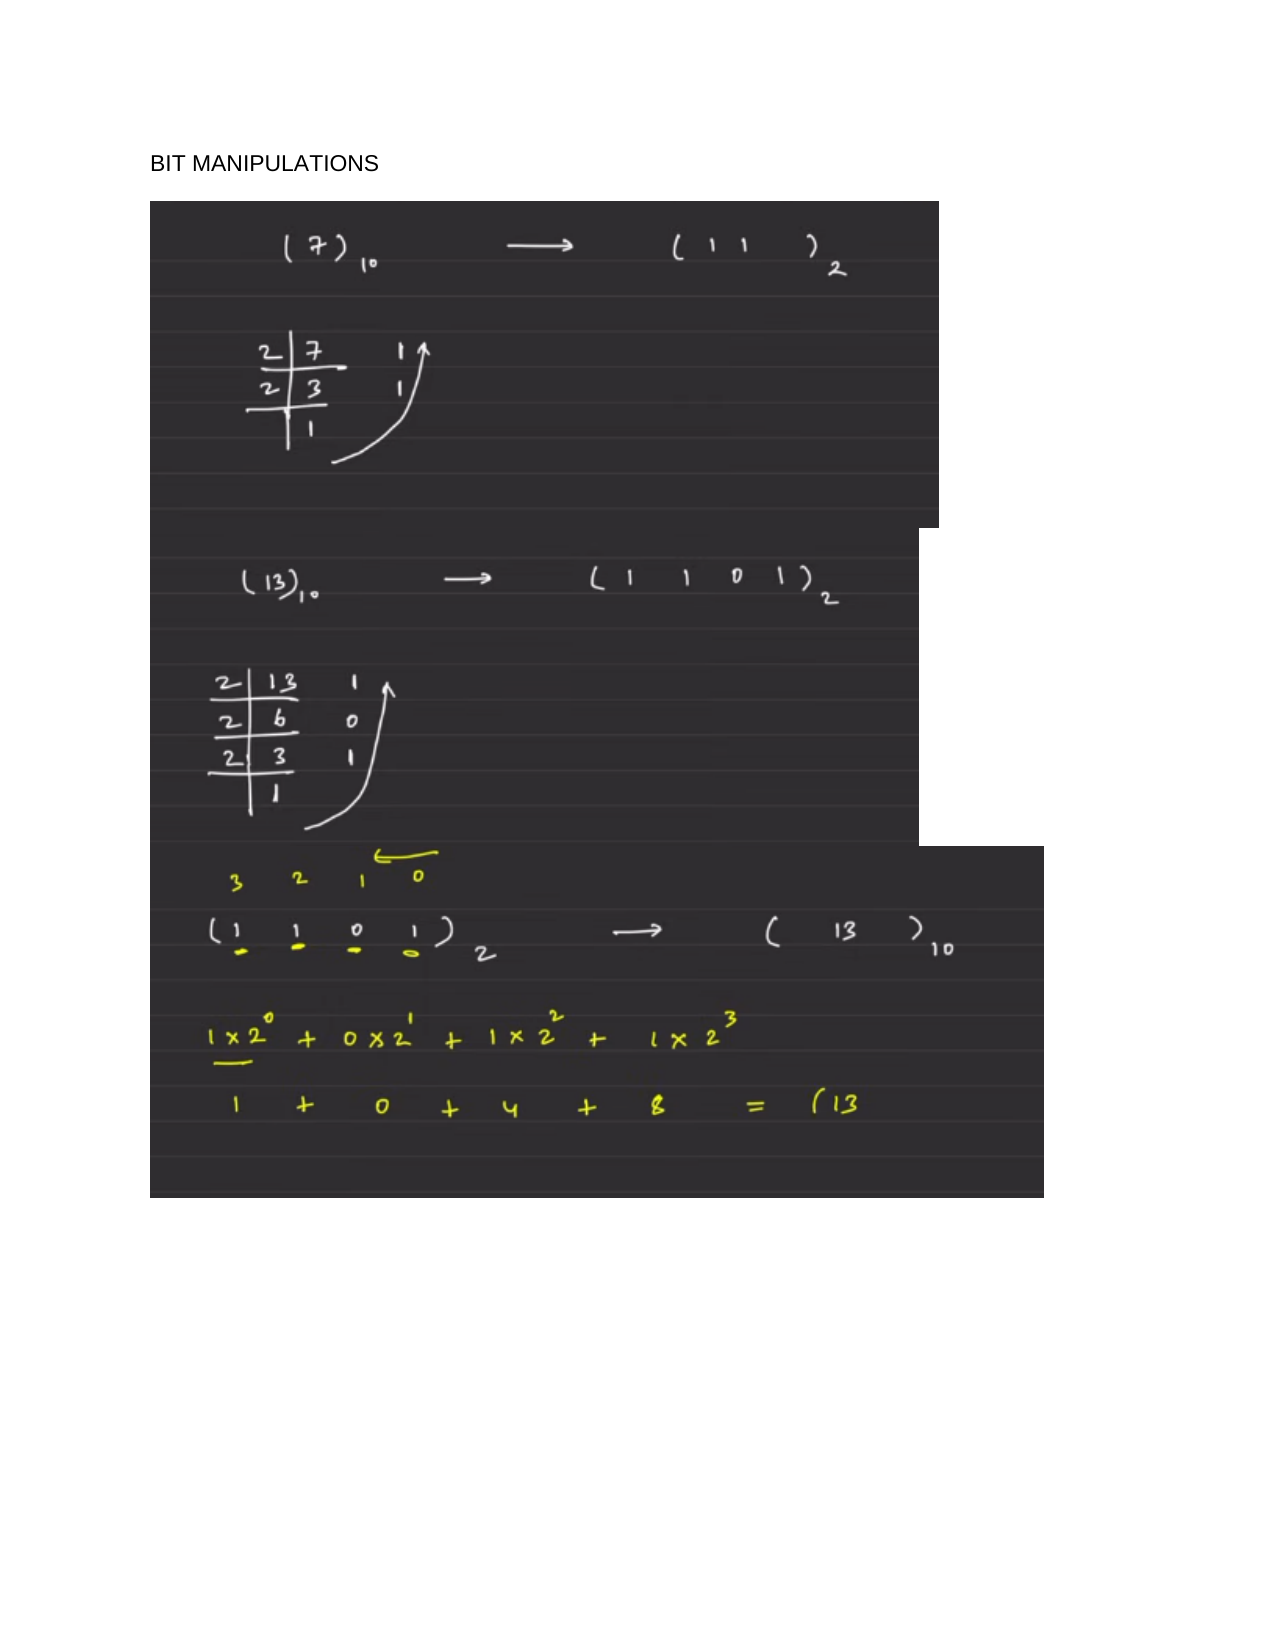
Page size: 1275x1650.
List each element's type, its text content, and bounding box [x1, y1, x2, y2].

picture [150, 201, 1044, 1198]
text BIT MANIPULATIONS [150, 150, 1125, 176]
